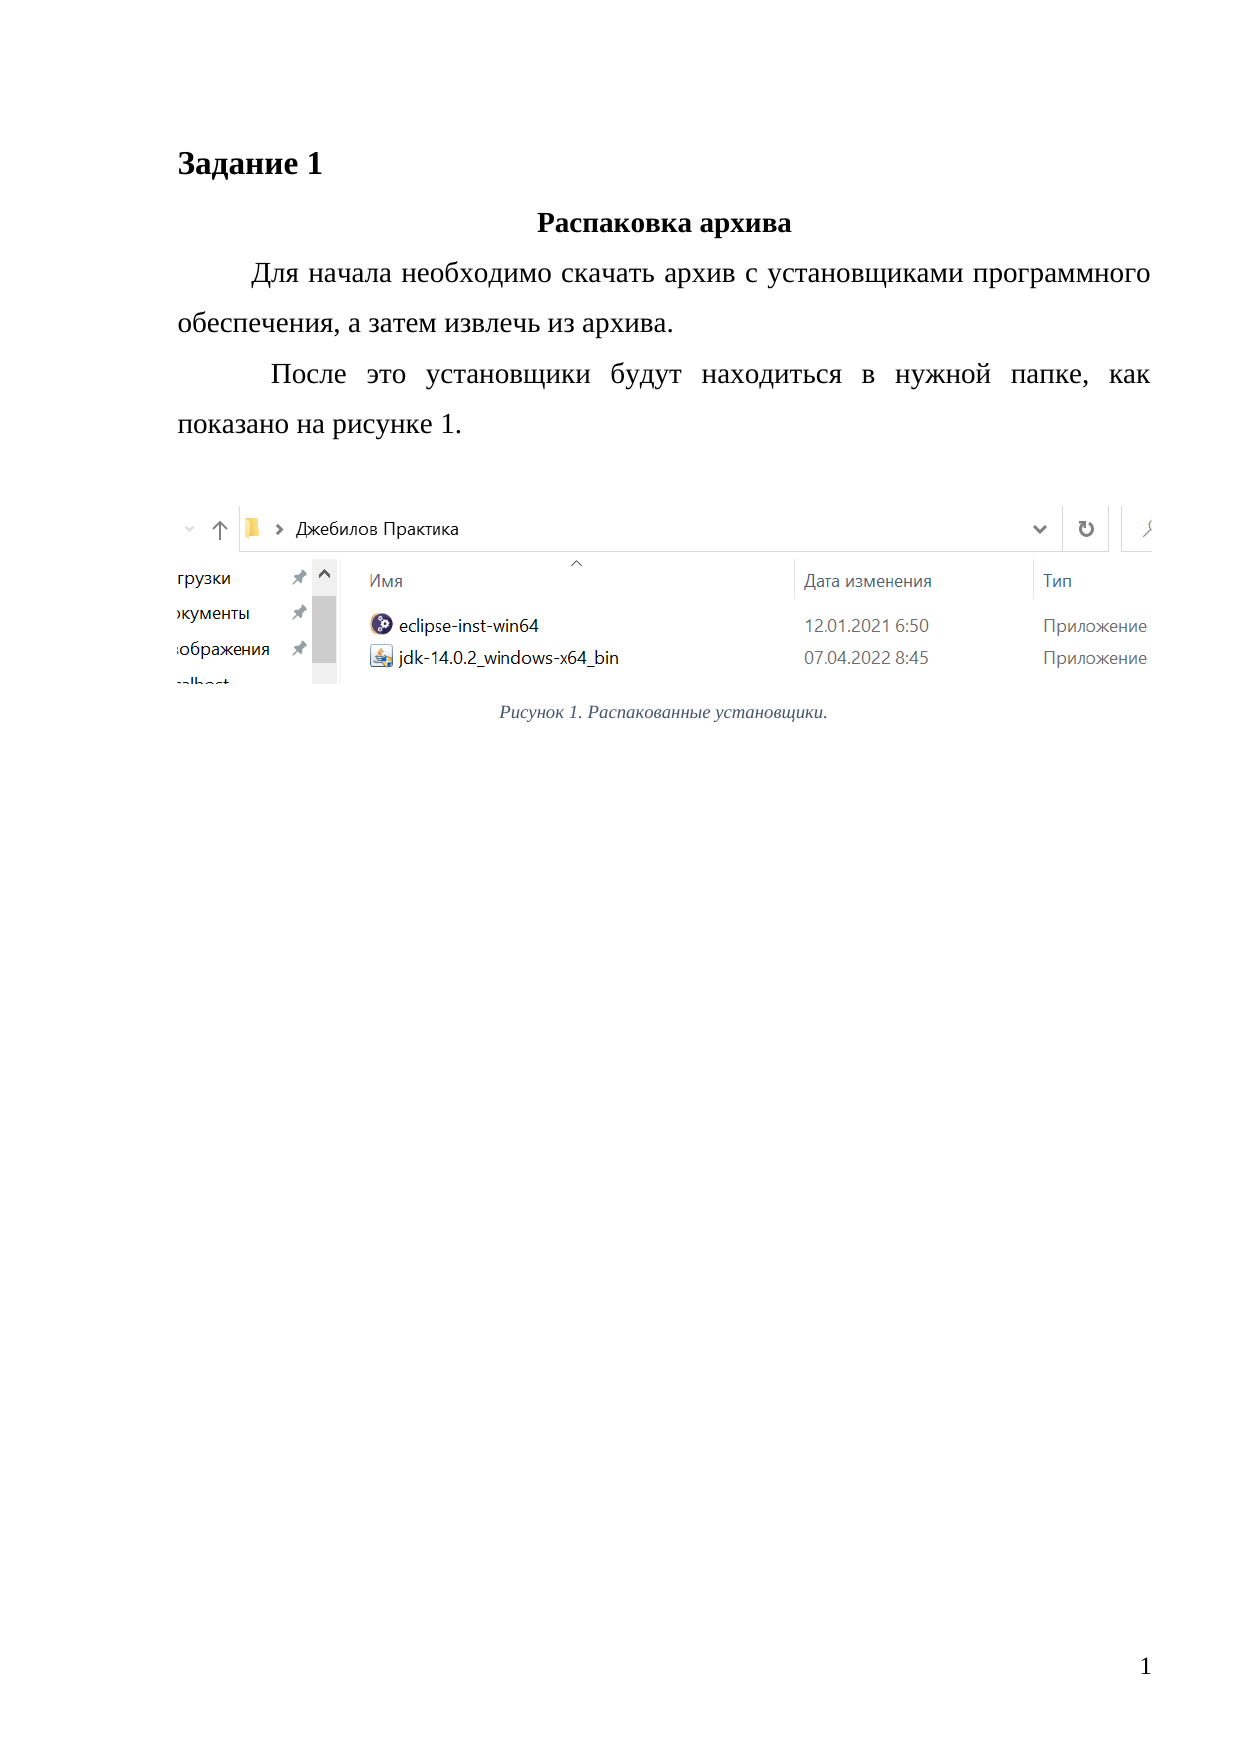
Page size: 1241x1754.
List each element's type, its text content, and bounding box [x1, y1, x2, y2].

text После это установщики будут находиться в нужной папке, как показано на рисунке 1. [177, 356, 1152, 439]
text Задание 1 [177, 143, 1152, 181]
text Распаковка архива [177, 205, 1152, 238]
picture [177, 506, 1152, 684]
text Для начала необходимо скачать архив с установщиками программного обеспечения, а затем извлечь из архива. [177, 255, 1152, 339]
